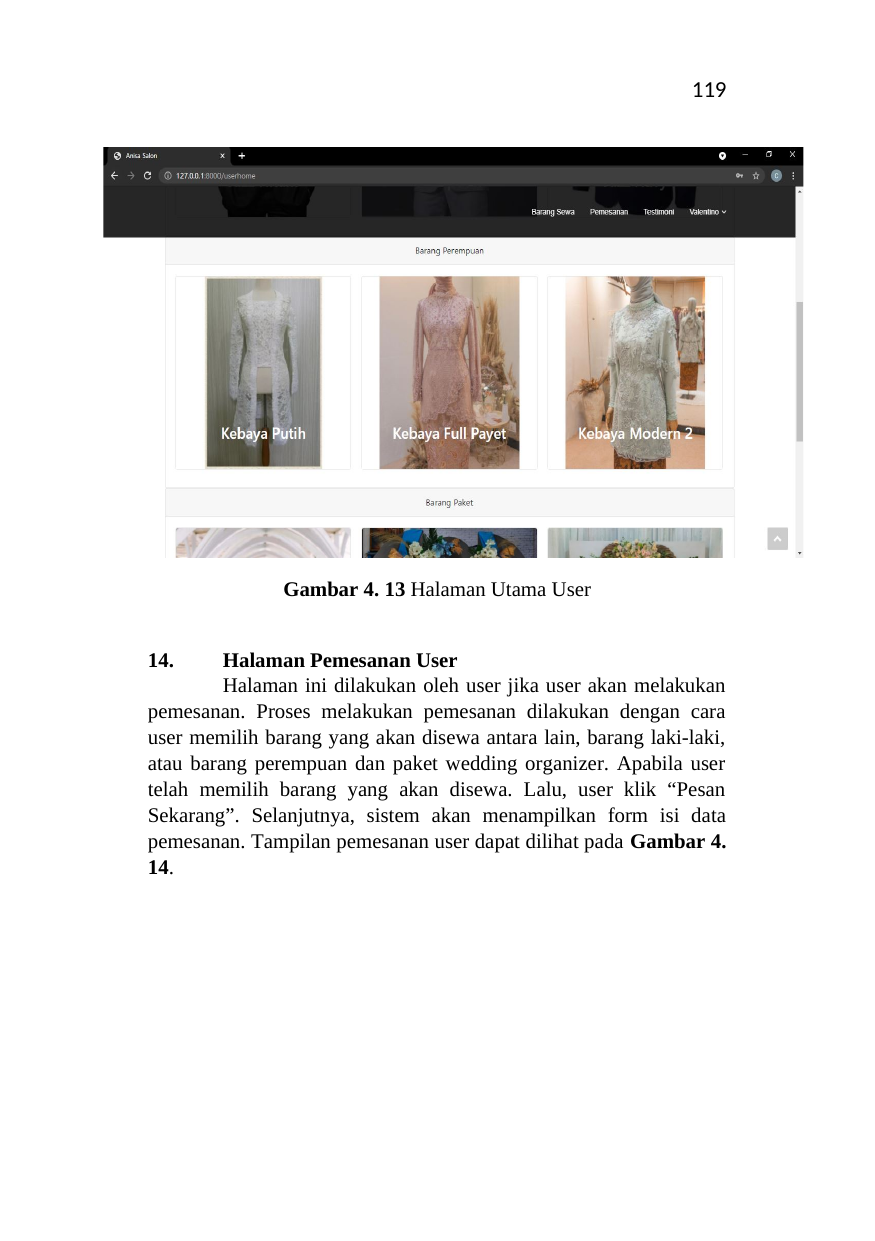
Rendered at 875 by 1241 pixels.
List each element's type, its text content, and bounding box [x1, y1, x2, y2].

list Halaman ini dilakukan oleh user jika user akan melakukan pemesanan. Proses melakukan pemesanan dilakukan dengan cara user memilih barang yang akan disewa antara lain, barang laki-laki, atau barang perempuan dan paket wedding organizer. Apabila user telah memilih barang yang akan disewa. Lalu, user klik “Pesan Sekarang”. Selanjutnya, sistem akan menampilkan form isi data pemesanan. Tampilan pemesanan user dapat dilihat pada Gambar 4. 14. [148, 673, 726, 879]
picture [103, 147, 804, 558]
list Halaman Pemesanan User [148, 647, 726, 672]
text Gambar 4. 13 Halaman Utama User [148, 577, 726, 601]
